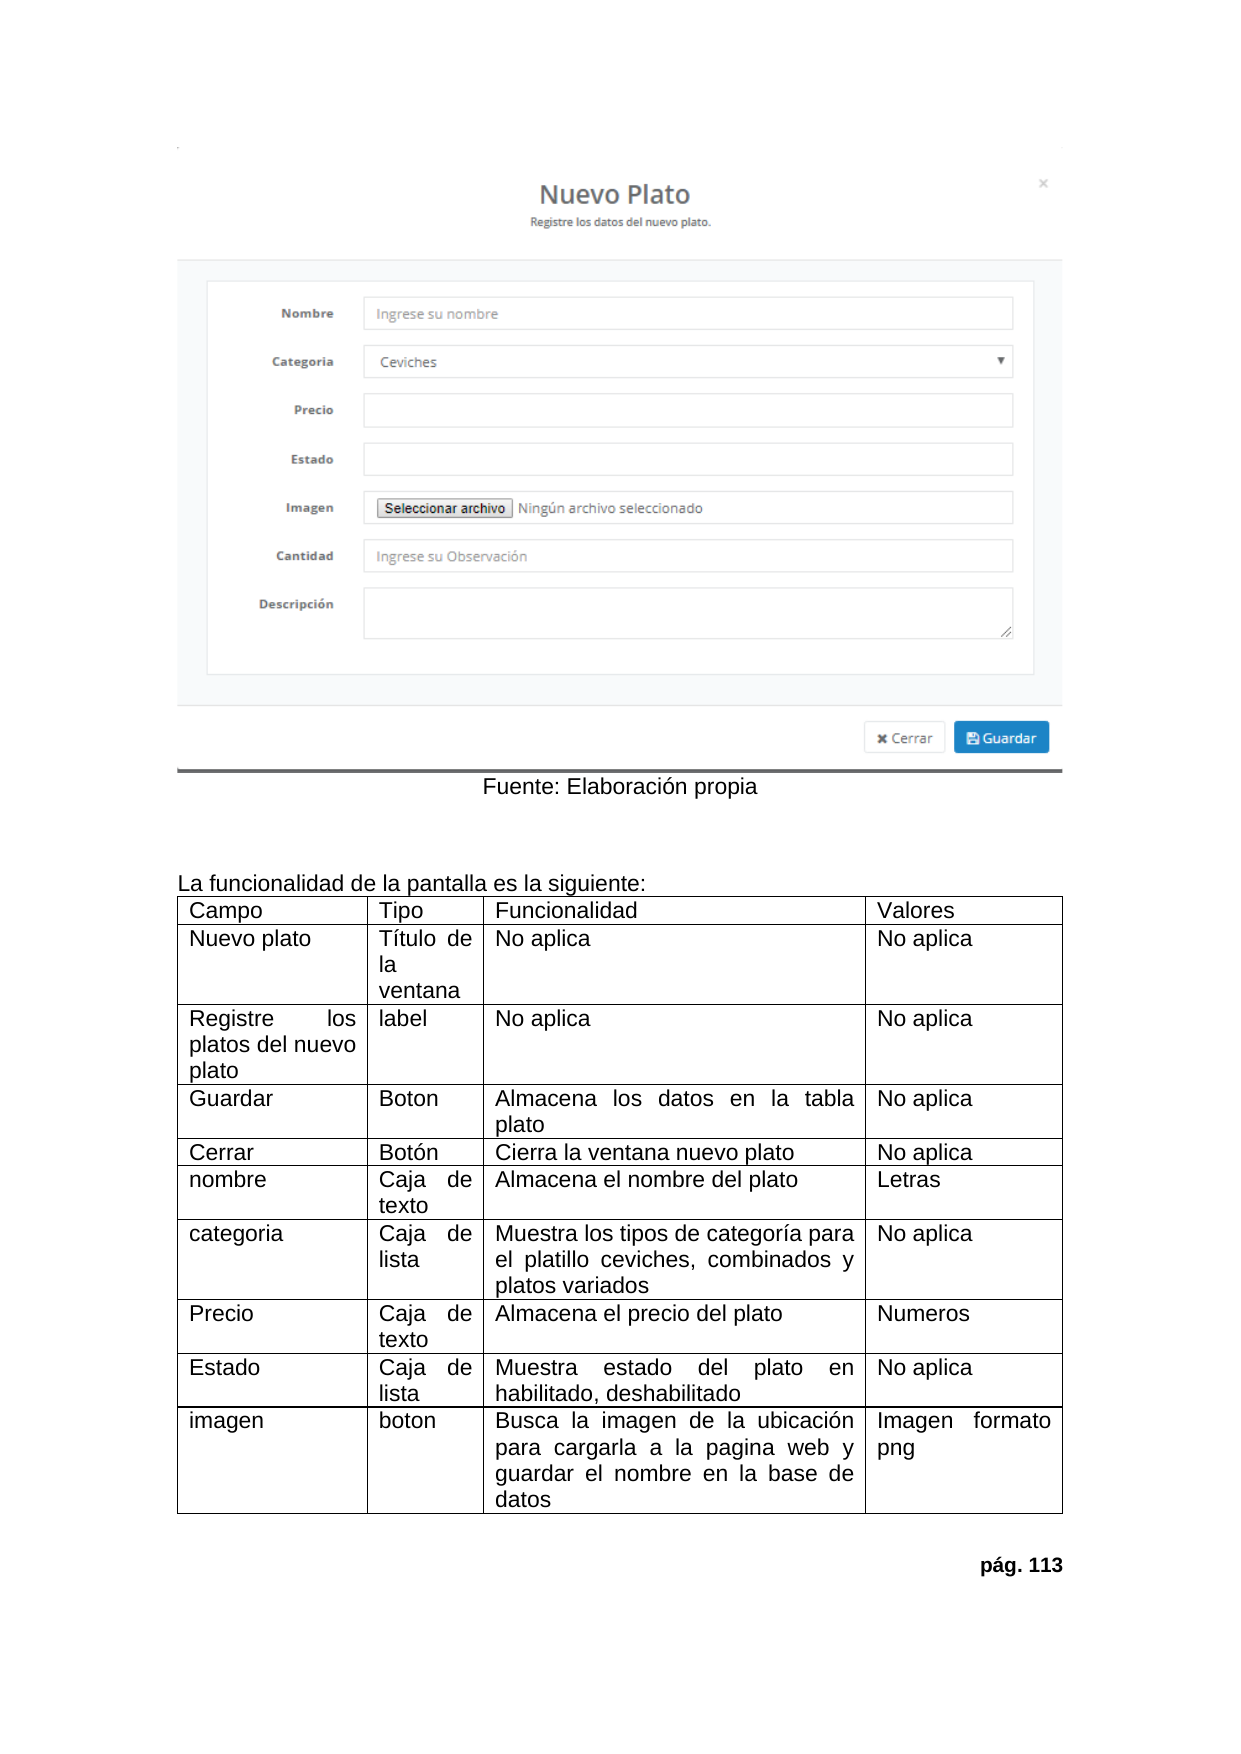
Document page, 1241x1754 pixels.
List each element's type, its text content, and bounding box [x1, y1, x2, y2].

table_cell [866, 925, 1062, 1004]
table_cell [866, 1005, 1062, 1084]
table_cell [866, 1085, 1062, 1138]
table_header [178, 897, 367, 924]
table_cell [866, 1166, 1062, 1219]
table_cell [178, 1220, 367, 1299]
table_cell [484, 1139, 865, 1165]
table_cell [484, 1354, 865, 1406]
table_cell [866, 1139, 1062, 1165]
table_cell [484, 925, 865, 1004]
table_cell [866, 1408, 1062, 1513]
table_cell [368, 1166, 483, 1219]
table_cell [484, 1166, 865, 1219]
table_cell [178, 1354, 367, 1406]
text Fuente: Elaboración propia [177, 773, 1063, 799]
text La funcionalidad de la pantalla es la siguiente: [177, 870, 1063, 896]
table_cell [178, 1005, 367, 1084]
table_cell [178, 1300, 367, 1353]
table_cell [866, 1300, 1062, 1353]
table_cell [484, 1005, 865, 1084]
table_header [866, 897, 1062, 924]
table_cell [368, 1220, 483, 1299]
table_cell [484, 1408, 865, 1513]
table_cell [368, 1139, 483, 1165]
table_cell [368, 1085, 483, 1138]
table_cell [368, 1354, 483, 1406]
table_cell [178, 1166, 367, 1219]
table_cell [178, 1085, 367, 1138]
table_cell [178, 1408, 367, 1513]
picture [177, 147, 1063, 773]
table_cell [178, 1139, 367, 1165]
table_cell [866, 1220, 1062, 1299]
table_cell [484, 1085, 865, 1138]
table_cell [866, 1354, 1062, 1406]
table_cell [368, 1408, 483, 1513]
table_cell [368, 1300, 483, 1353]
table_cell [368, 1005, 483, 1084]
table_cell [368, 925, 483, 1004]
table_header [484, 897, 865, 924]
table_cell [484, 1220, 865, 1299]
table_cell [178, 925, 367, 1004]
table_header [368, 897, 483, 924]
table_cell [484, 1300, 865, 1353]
